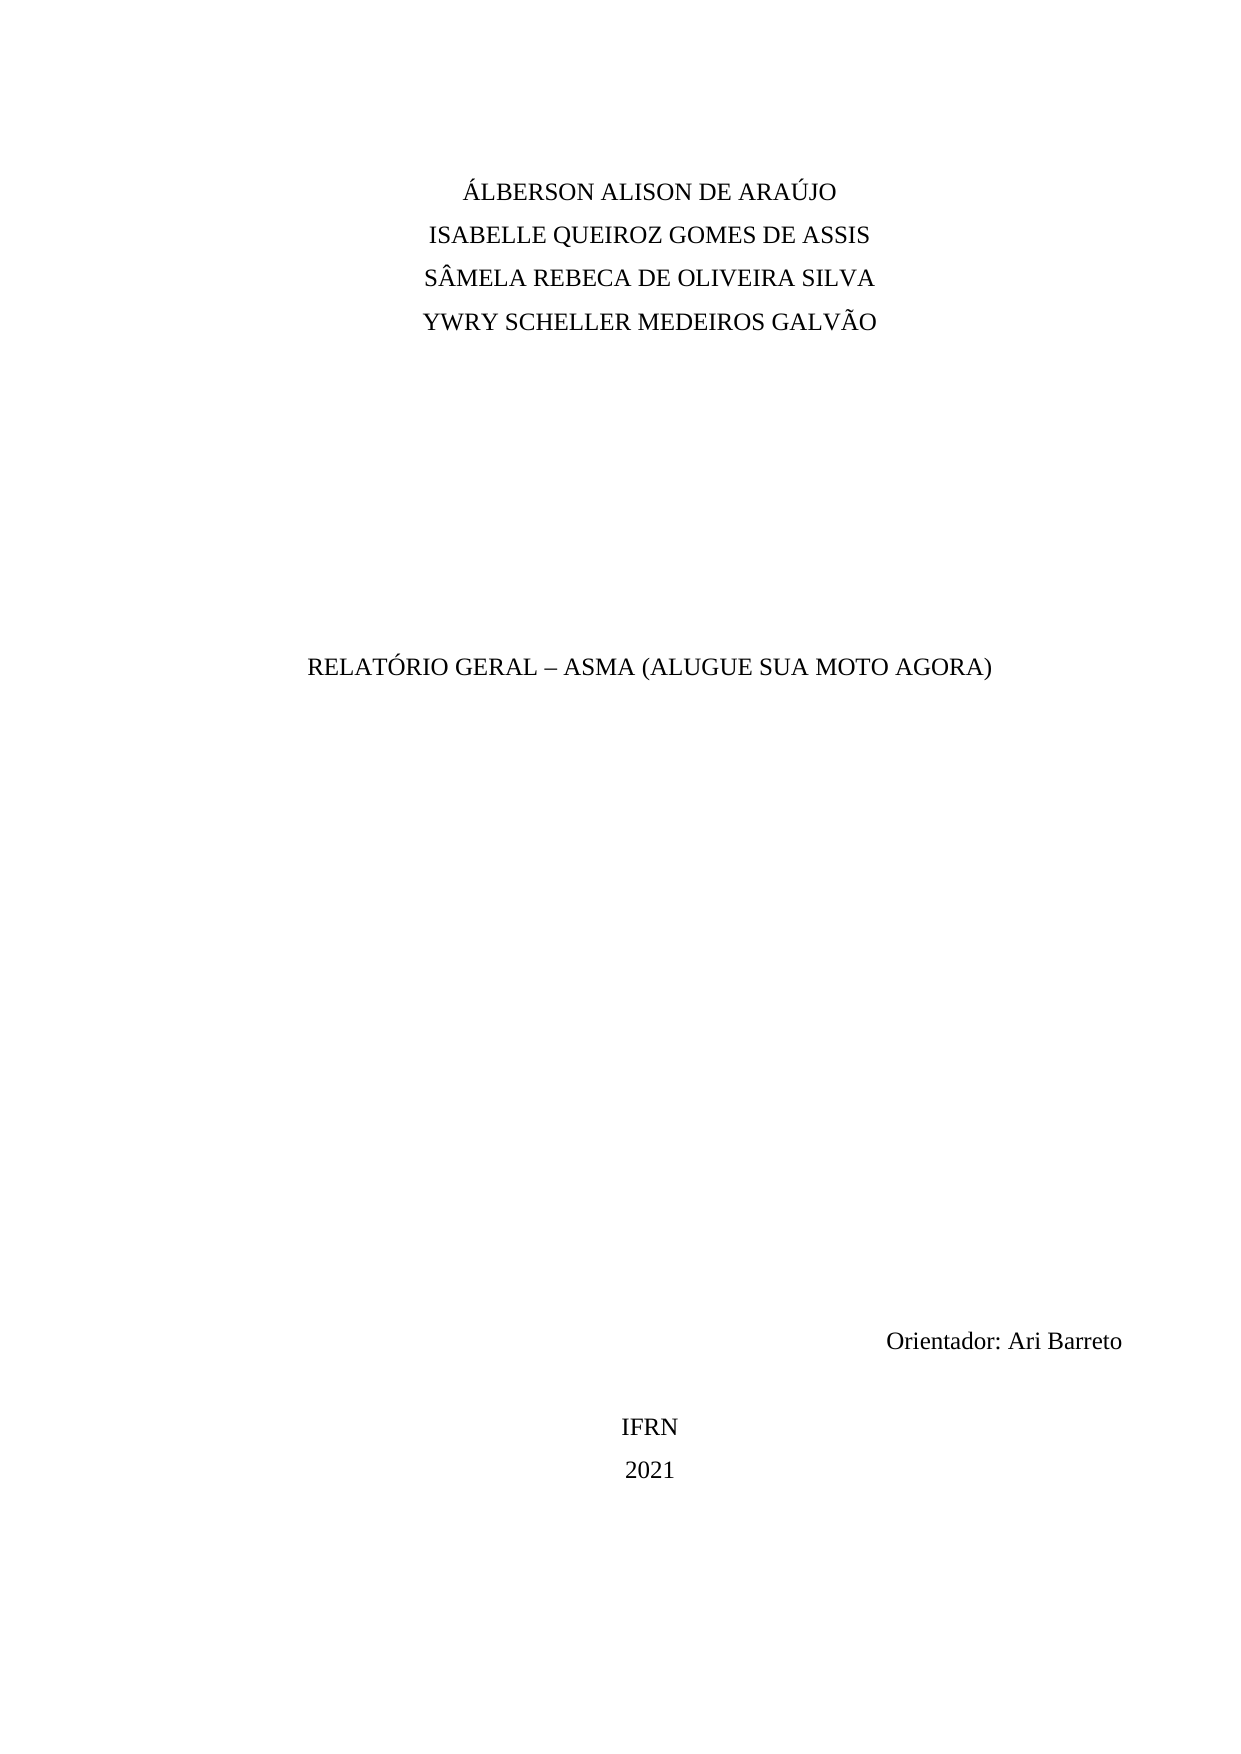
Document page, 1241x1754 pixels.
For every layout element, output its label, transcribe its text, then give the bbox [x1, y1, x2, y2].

text áLBERSON ALISON DE ARAÚJO ISABELLE QUEIROZ GOMES DE ASSIS SÂMELA REBECA DE OLIVEIRA SILVA YWRY SCHELLER MEDEIROS GALVÃO [177, 177, 1122, 335]
text Orientador: Ari Barreto [177, 1326, 1122, 1355]
table_header IFRN 2021 [177, 1412, 1122, 1498]
text RELATÓRIO GERAL – ASMA (ALUGUE SUA MOTO AGORA) [177, 652, 1122, 680]
